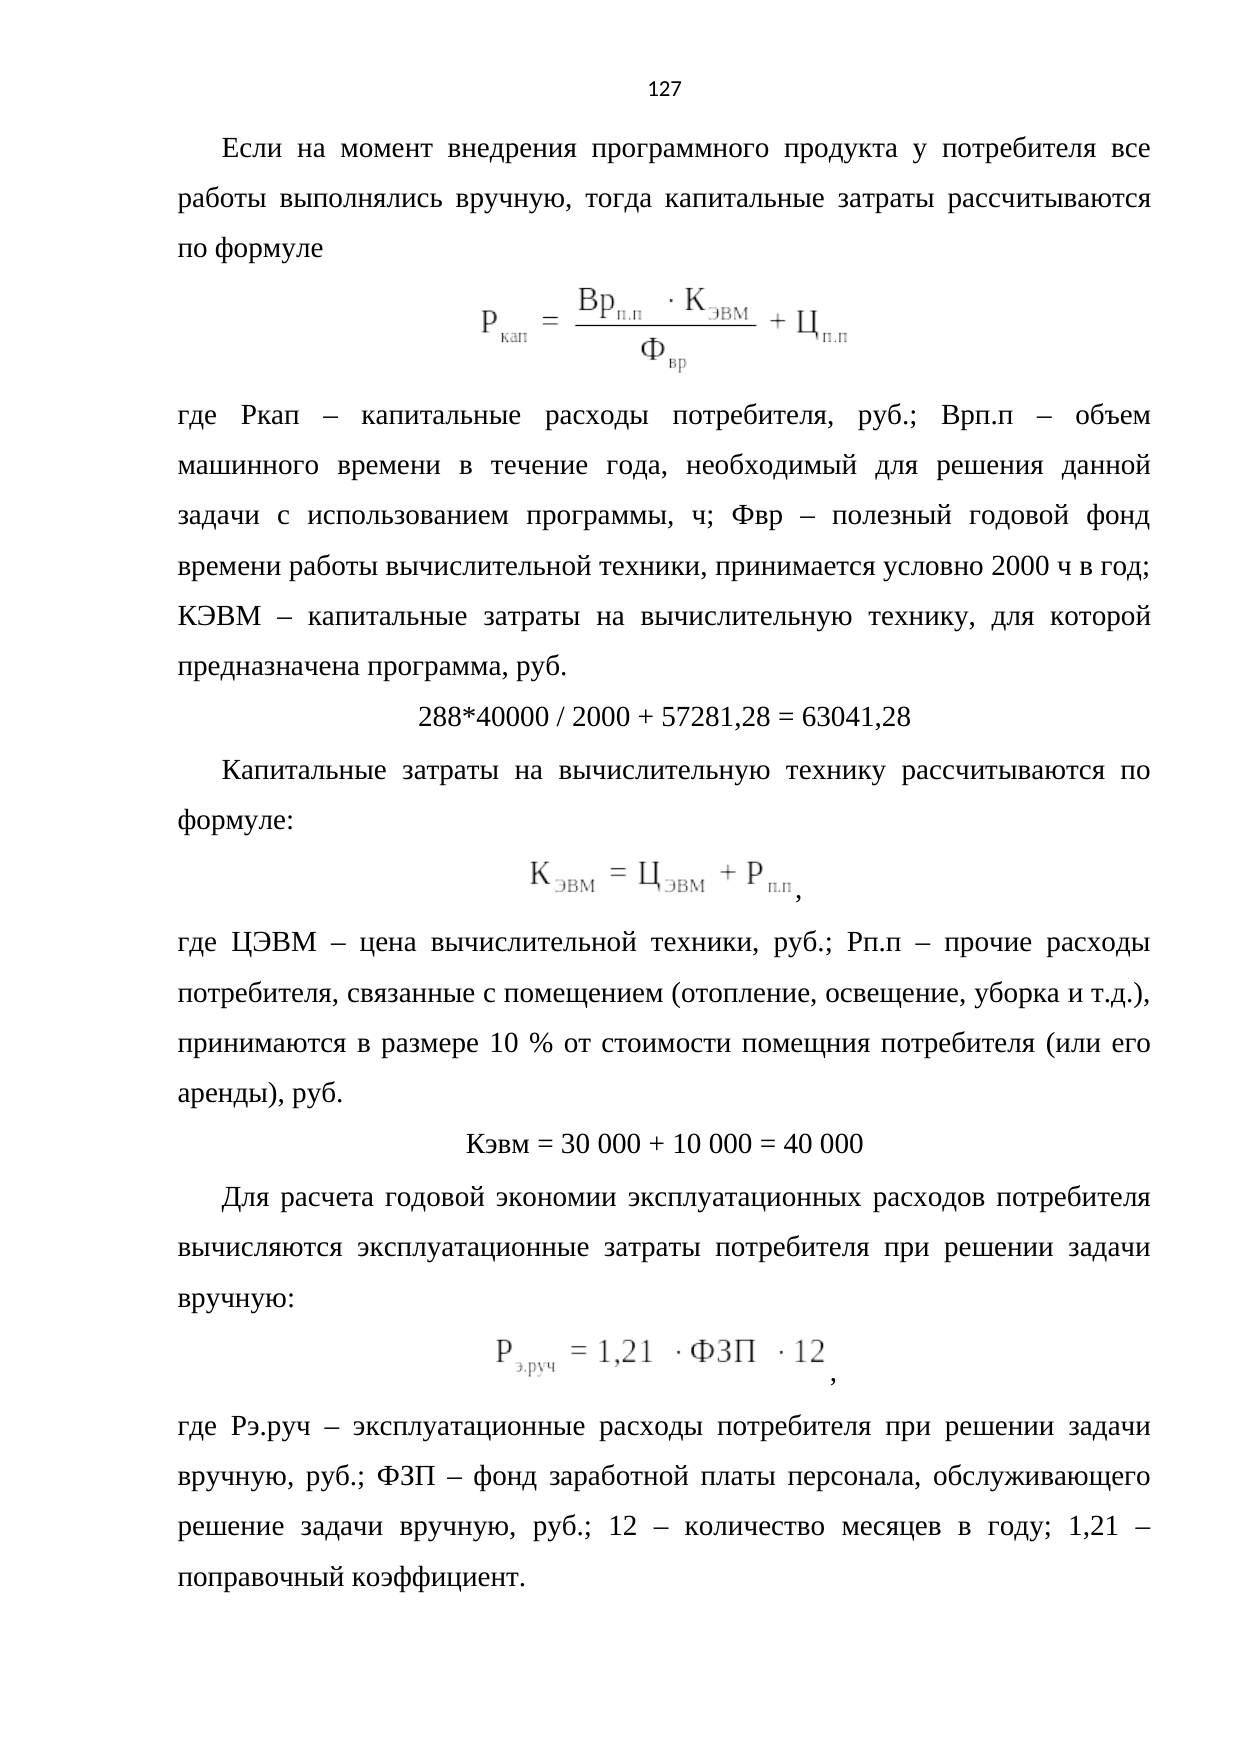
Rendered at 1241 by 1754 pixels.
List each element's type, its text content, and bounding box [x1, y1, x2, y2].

text где ЦЭВМ – цена вычислительной техники, руб.; Рп.п – прочие расходы потребителя, связанные с помещением (отопление, освещение, уборка и т.д.), принимаются в размере 10 % от стоимости помещния потребителя (или его аренды), руб. [177, 924, 1152, 1109]
text Для расчета годовой экономии эксплуатационных расходов потребителя вычисляются эксплуатационные затраты потребителя при решении задачи вручную: [177, 1179, 1152, 1313]
text Кэвм = 30 000 + 10 000 = 40 000 [177, 1126, 1152, 1159]
text где Ркап – капитальные расходы потребителя, руб.; Врп.п – объем машинного времени в течение года, необходимый для решения данной задачи с использованием программы, ч; Фвр – полезный годовой фонд времени работы вычислительной техники, принимается условно 2000 ч в год; КЭВМ – капитальные затраты на вычислительную технику, для которой предназначена программа, руб. [177, 397, 1152, 682]
text , [177, 1330, 1152, 1388]
text , [177, 853, 1152, 904]
text где Рэ.руч – эксплуатационные расходы потребителя при решении задачи вручную, руб.; ФЗП – фонд заработной платы персонала, обслуживающего решение задачи вручную, руб.; 12 – количество месяцев в году; 1,21 – поправочный коэффициент. [177, 1408, 1152, 1592]
text 288*40000 / 2000 + 57281,28 = 63041,28 [177, 699, 1152, 732]
text Капитальные затраты на вычислительную технику рассчитываются по формуле: [177, 752, 1152, 836]
text Если на момент внедрения программного продукта у потребителя все работы выполнялись вручную, тогда капитальные затраты рассчитываются по формуле [177, 130, 1152, 264]
